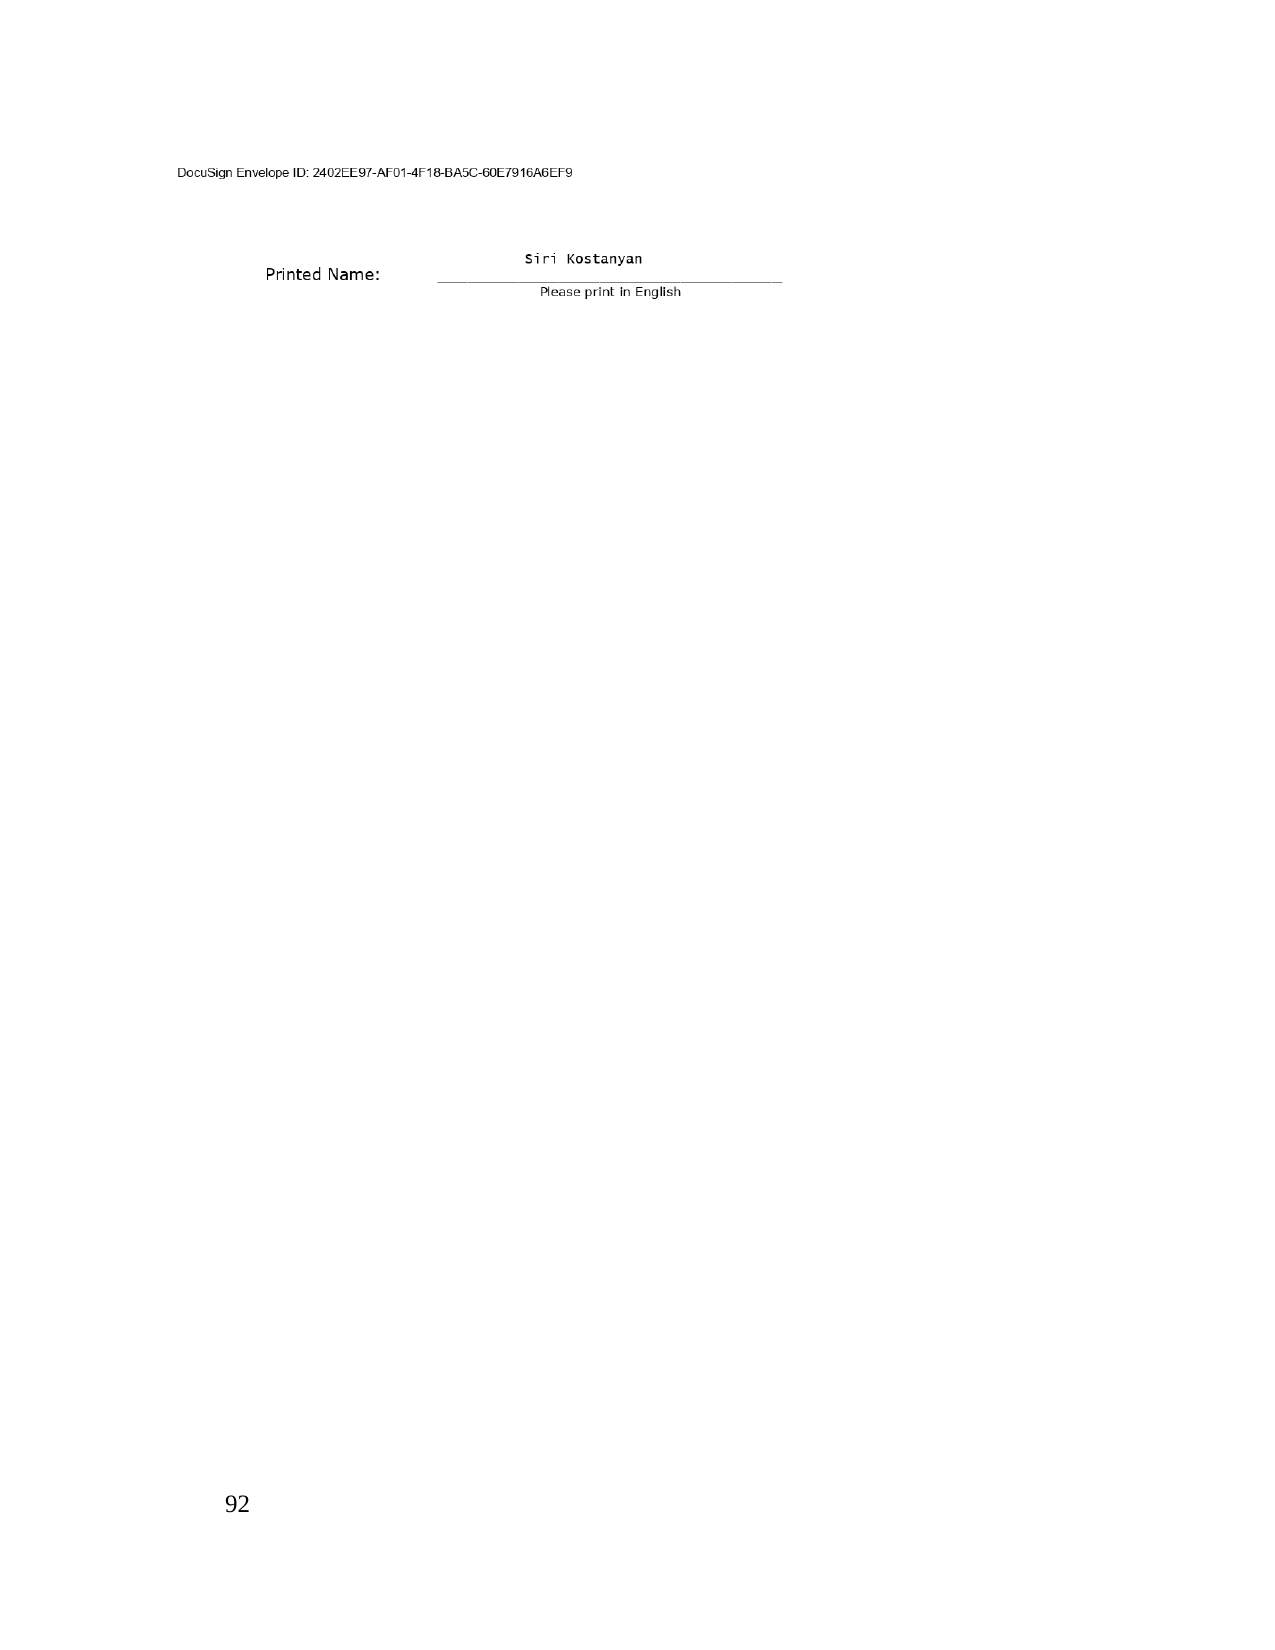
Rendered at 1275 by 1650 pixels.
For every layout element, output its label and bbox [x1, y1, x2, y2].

picture [150, 150, 1125, 1412]
